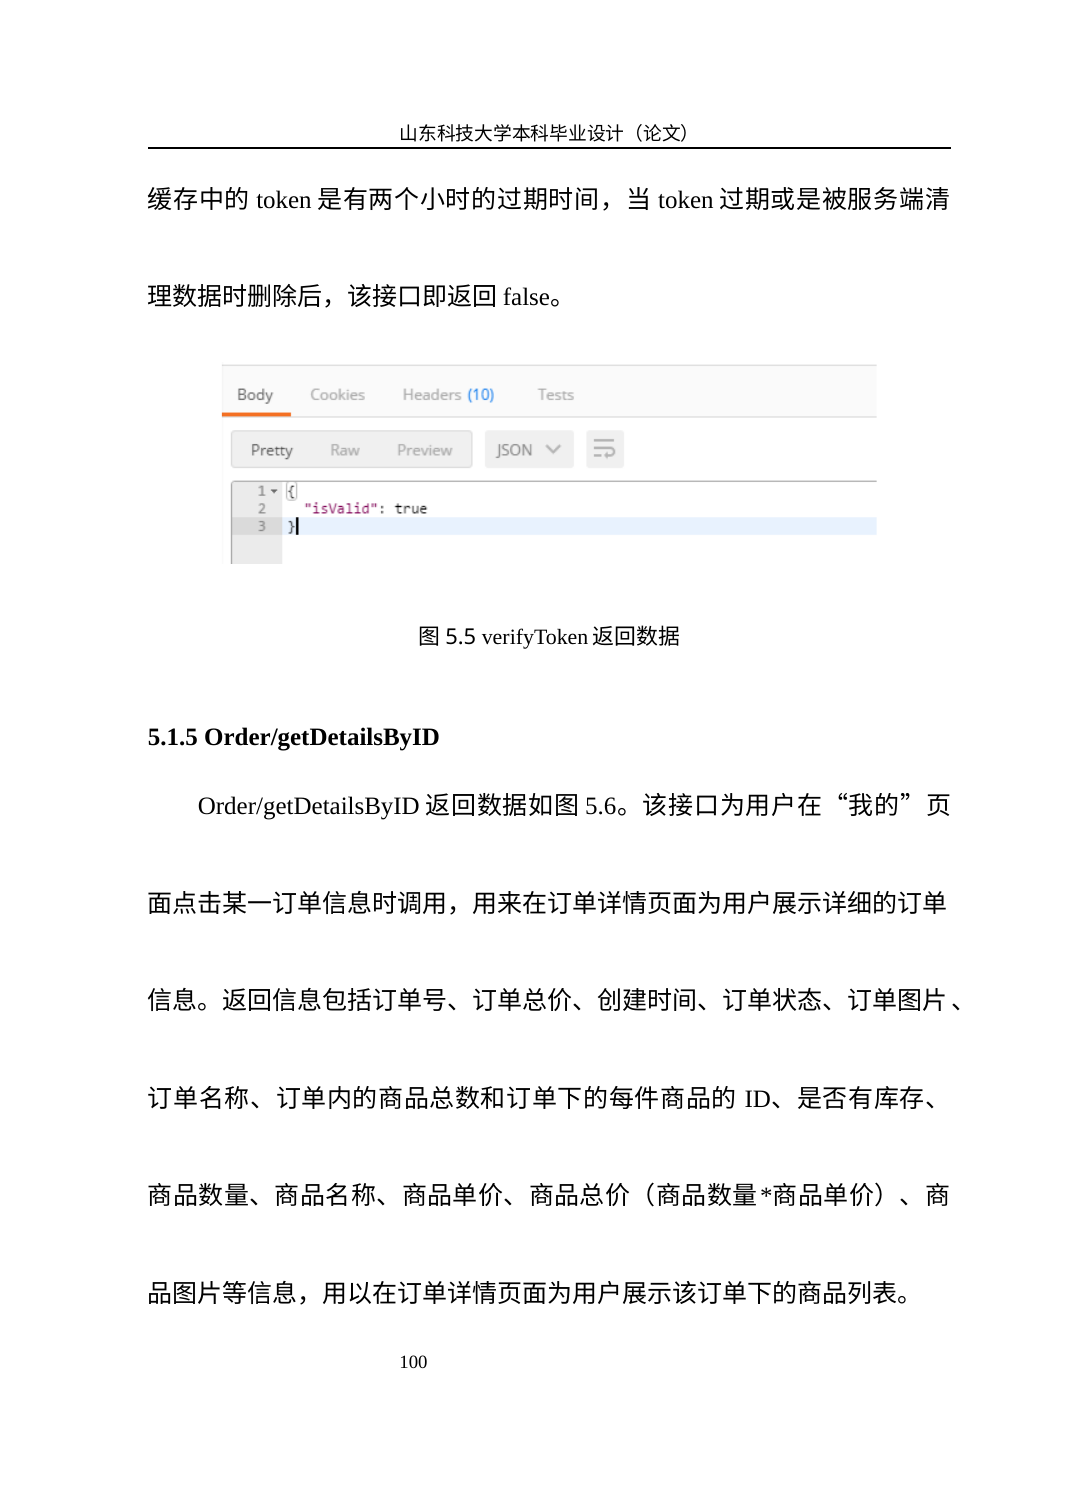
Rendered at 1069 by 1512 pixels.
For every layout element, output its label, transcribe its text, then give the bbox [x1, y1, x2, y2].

text Order/getDetailsByID返回数据如图5.6。该接口为用户在“我的”页面点击某一订单信息时调用，用来在订单详情页面为用户展示详细的订单信息。返回信息包括订单号、订单总价、创建时间、订单状态、订单图片、订单名称、订单内的商品总数和订单下的每件商品的ID、是否有库存、商品数量、商品名称、商品单价、商品总价（商品数量*商品单价）、商品图片等信息，用以在订单详情页面为用户展示该订单下的商品列表。 [148, 771, 951, 1324]
picture [221, 362, 877, 564]
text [148, 165, 951, 327]
text 5.1.5 Order/getDetailsByID [148, 720, 951, 753]
text 图 5.5 verifyToken返回数据 [148, 619, 951, 651]
